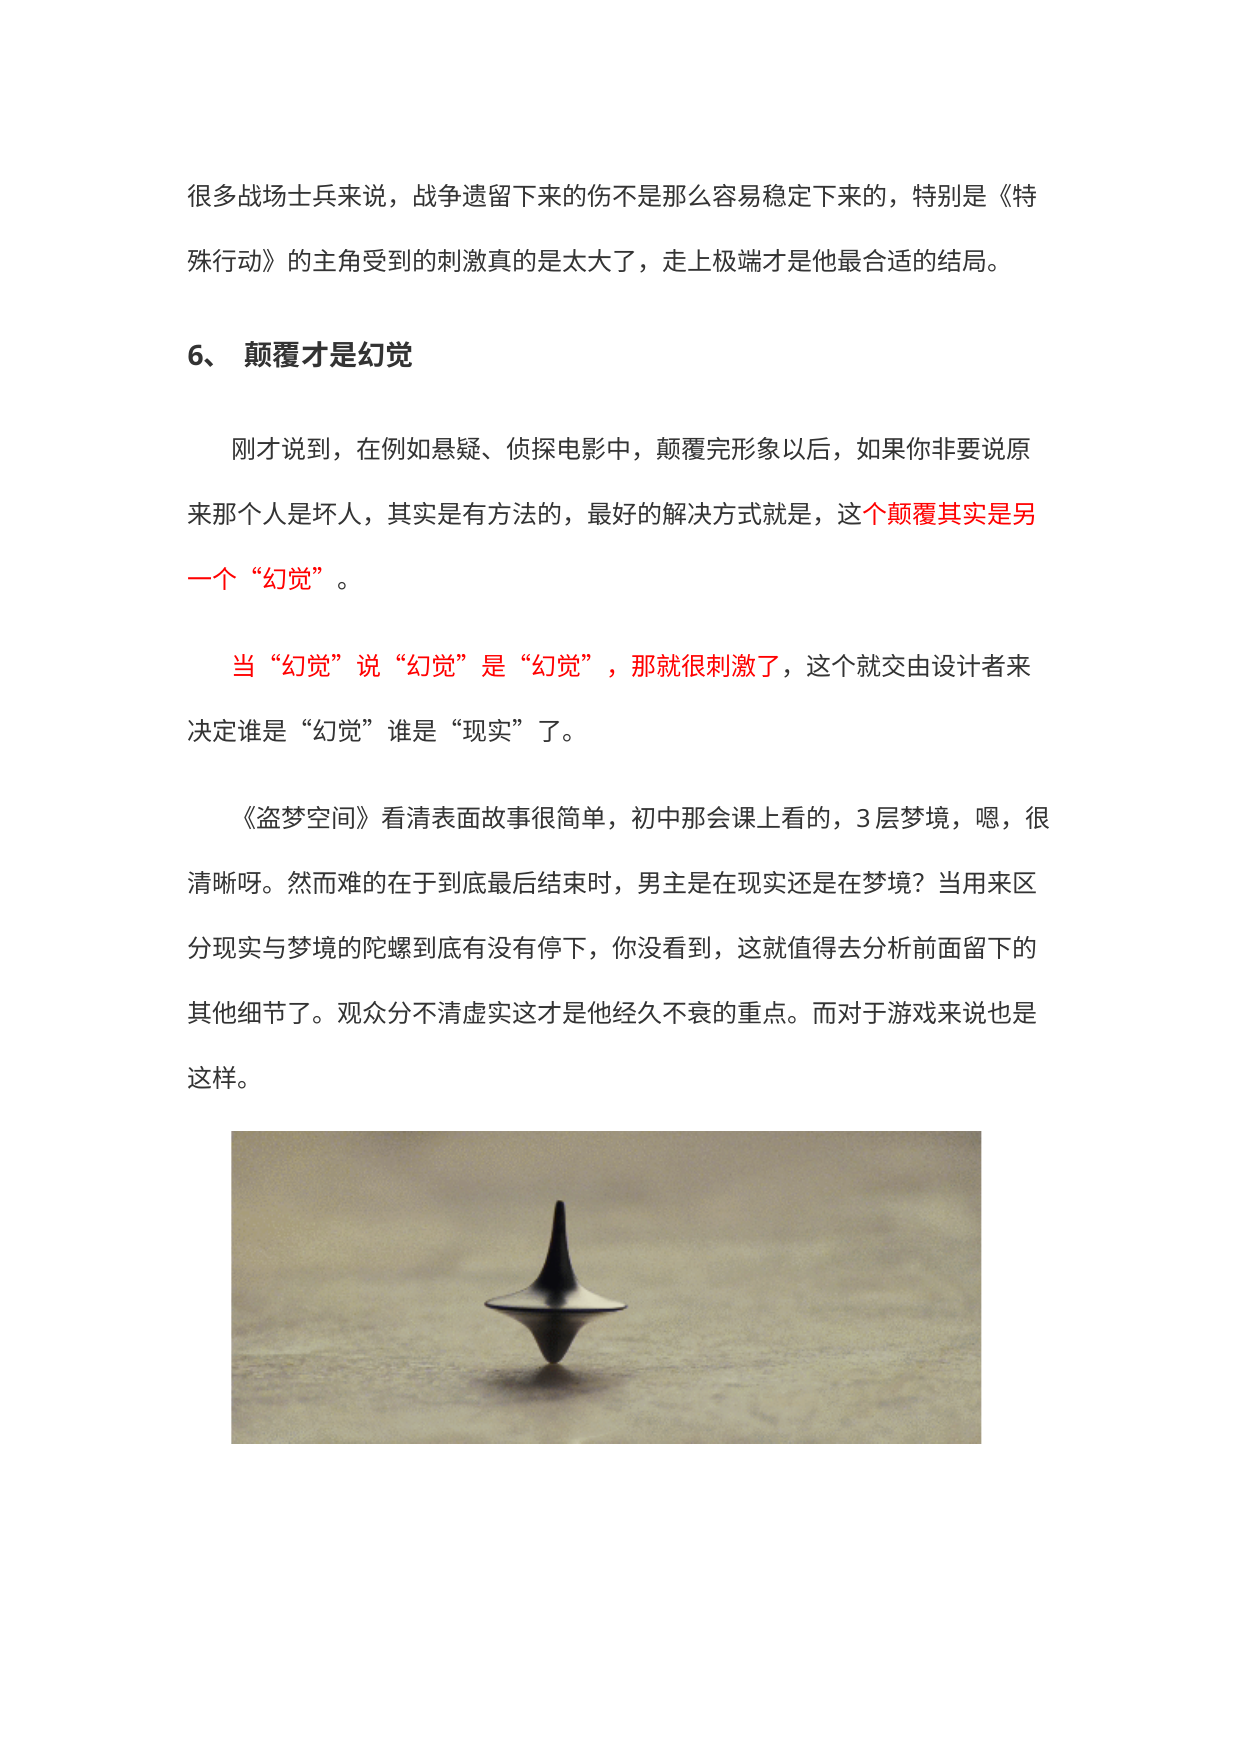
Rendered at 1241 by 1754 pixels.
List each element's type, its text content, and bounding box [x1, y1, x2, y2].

text 当“幻觉”说“幻觉”是“幻觉”，那就很刺激了，这个就交由设计者来决定谁是“幻觉”谁是“现实”了。 [187, 632, 1053, 762]
text 《盗梦空间》看清表面故事很简单，初中那会课上看的，3层梦境，嗯，很清晰呀。然而难的在于到底最后结束时，男主是在现实还是在梦境？当用来区分现实与梦境的陀螺到底有没有停下，你没看到，这就值得去分析前面留下的其他细节了。观众分不清虚实这才是他经久不衰的重点。而对于游戏来说也是这样。 [187, 784, 1053, 1109]
text 刚才说到，在例如悬疑、侦探电影中，颠覆完形象以后，如果你非要说原来那个人是坏人，其实是有方法的，最好的解决方式就是，这个颠覆其实是另一个“幻觉”。 [187, 415, 1053, 610]
subtitle 6、 颠覆才是幻觉 [187, 321, 1053, 386]
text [187, 162, 1053, 292]
picture [231, 1131, 982, 1444]
